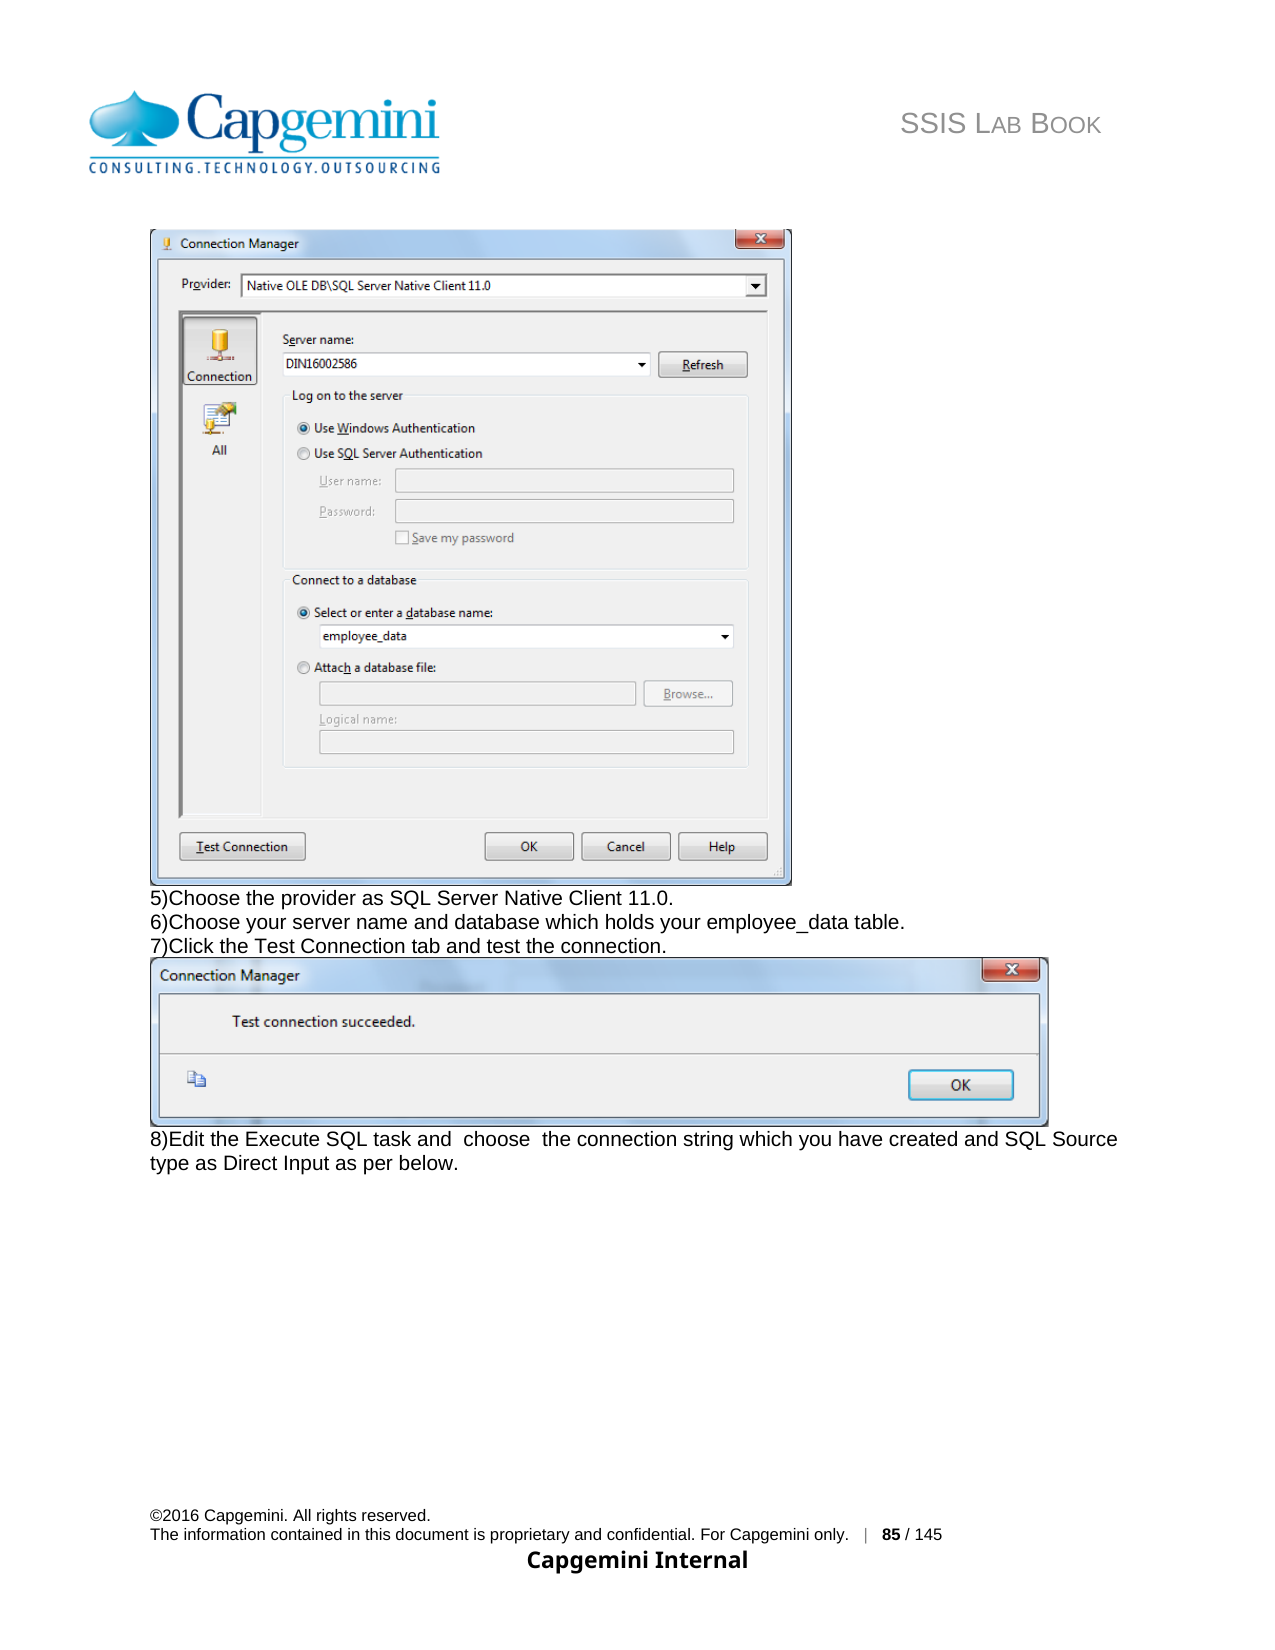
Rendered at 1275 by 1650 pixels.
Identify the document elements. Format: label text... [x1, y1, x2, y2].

picture [150, 957, 1049, 1127]
text 8)Edit the Execute SQL task and choose the connection string which you have created and SQL Source type as Direct Input as per below. [150, 1127, 1125, 1174]
picture [150, 229, 792, 886]
text 5)Choose the provider as SQL Server Native Client 11.0. [150, 886, 1125, 910]
text 6)Choose your server name and database which holds your employee_data table. [150, 910, 1125, 934]
text 7)Click the Test Connection tab and test the connection. [150, 934, 1125, 958]
picture [87, 89, 443, 177]
